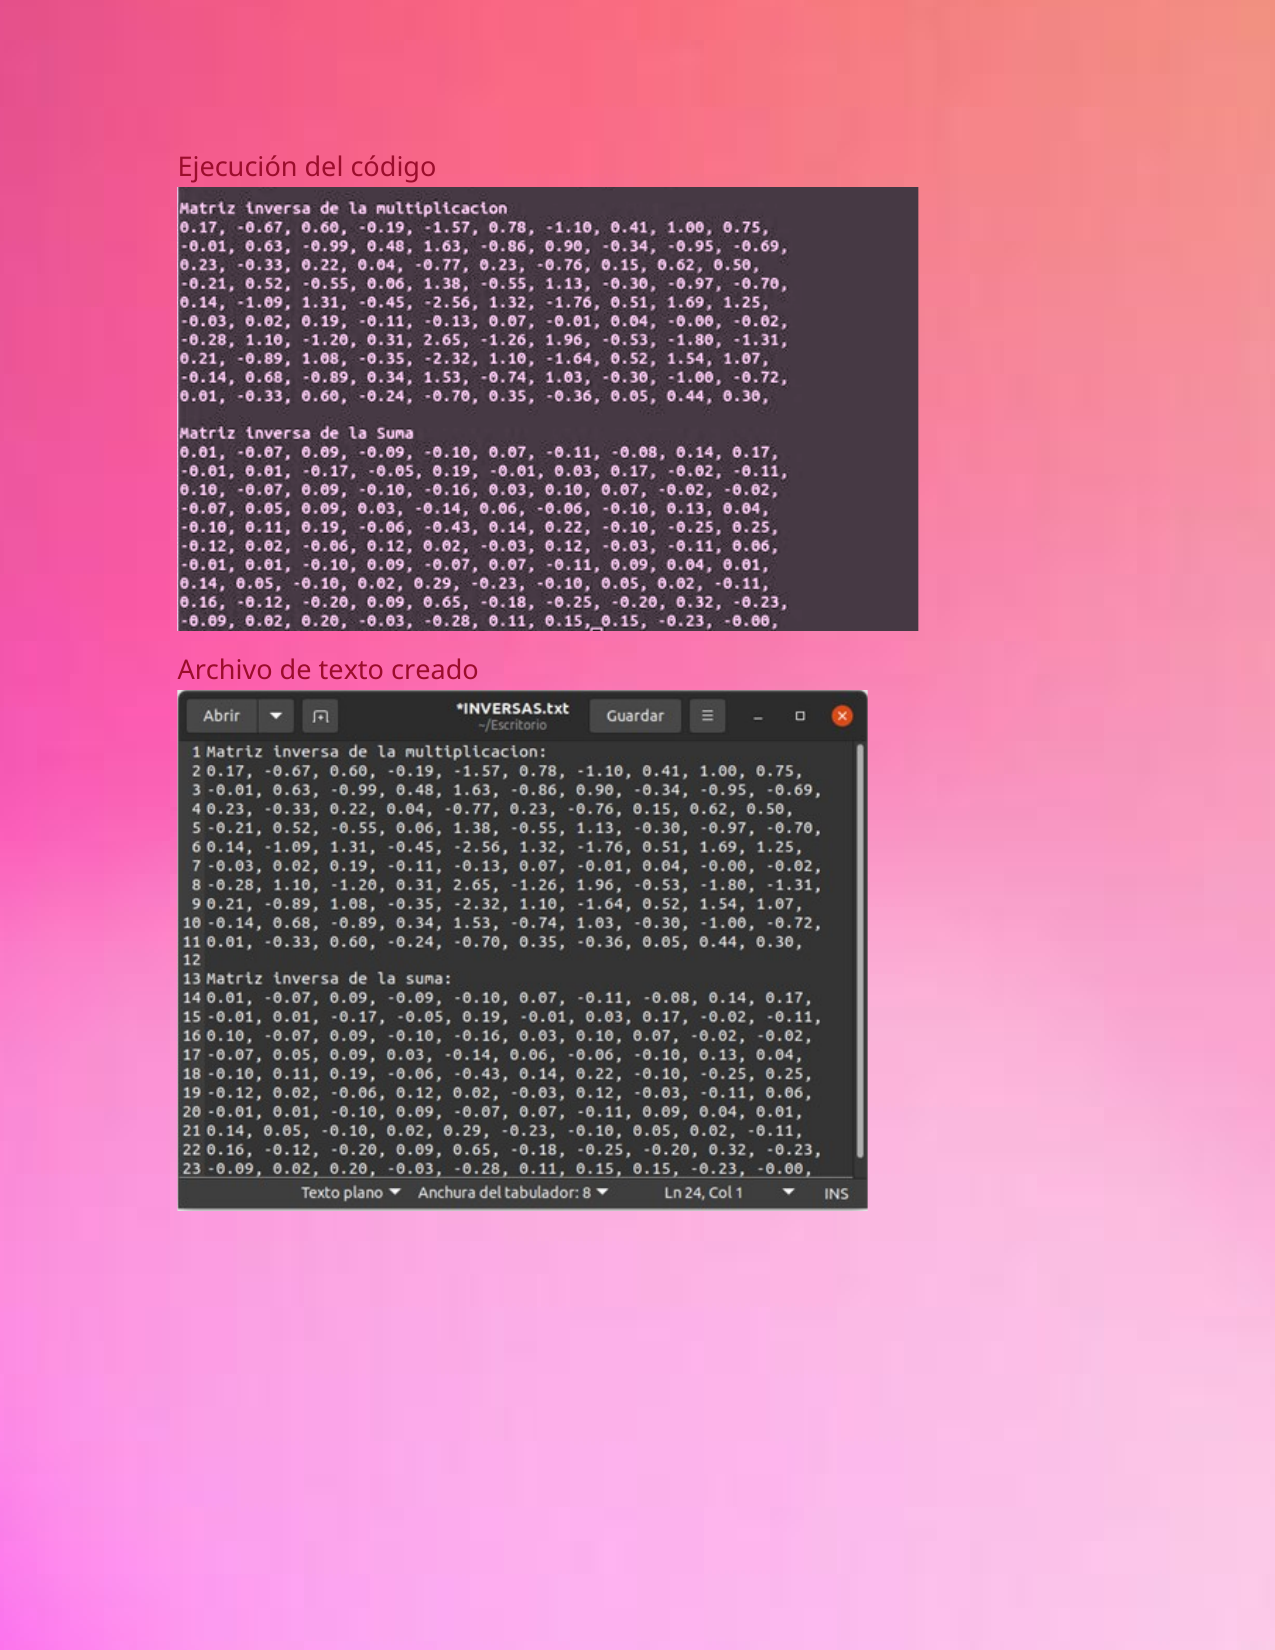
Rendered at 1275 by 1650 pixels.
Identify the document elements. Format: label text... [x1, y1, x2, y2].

picture [0, 0, 1275, 1650]
subtitle Archivo de texto creado [177, 650, 1098, 687]
subtitle Ejecución del código [177, 148, 1098, 184]
